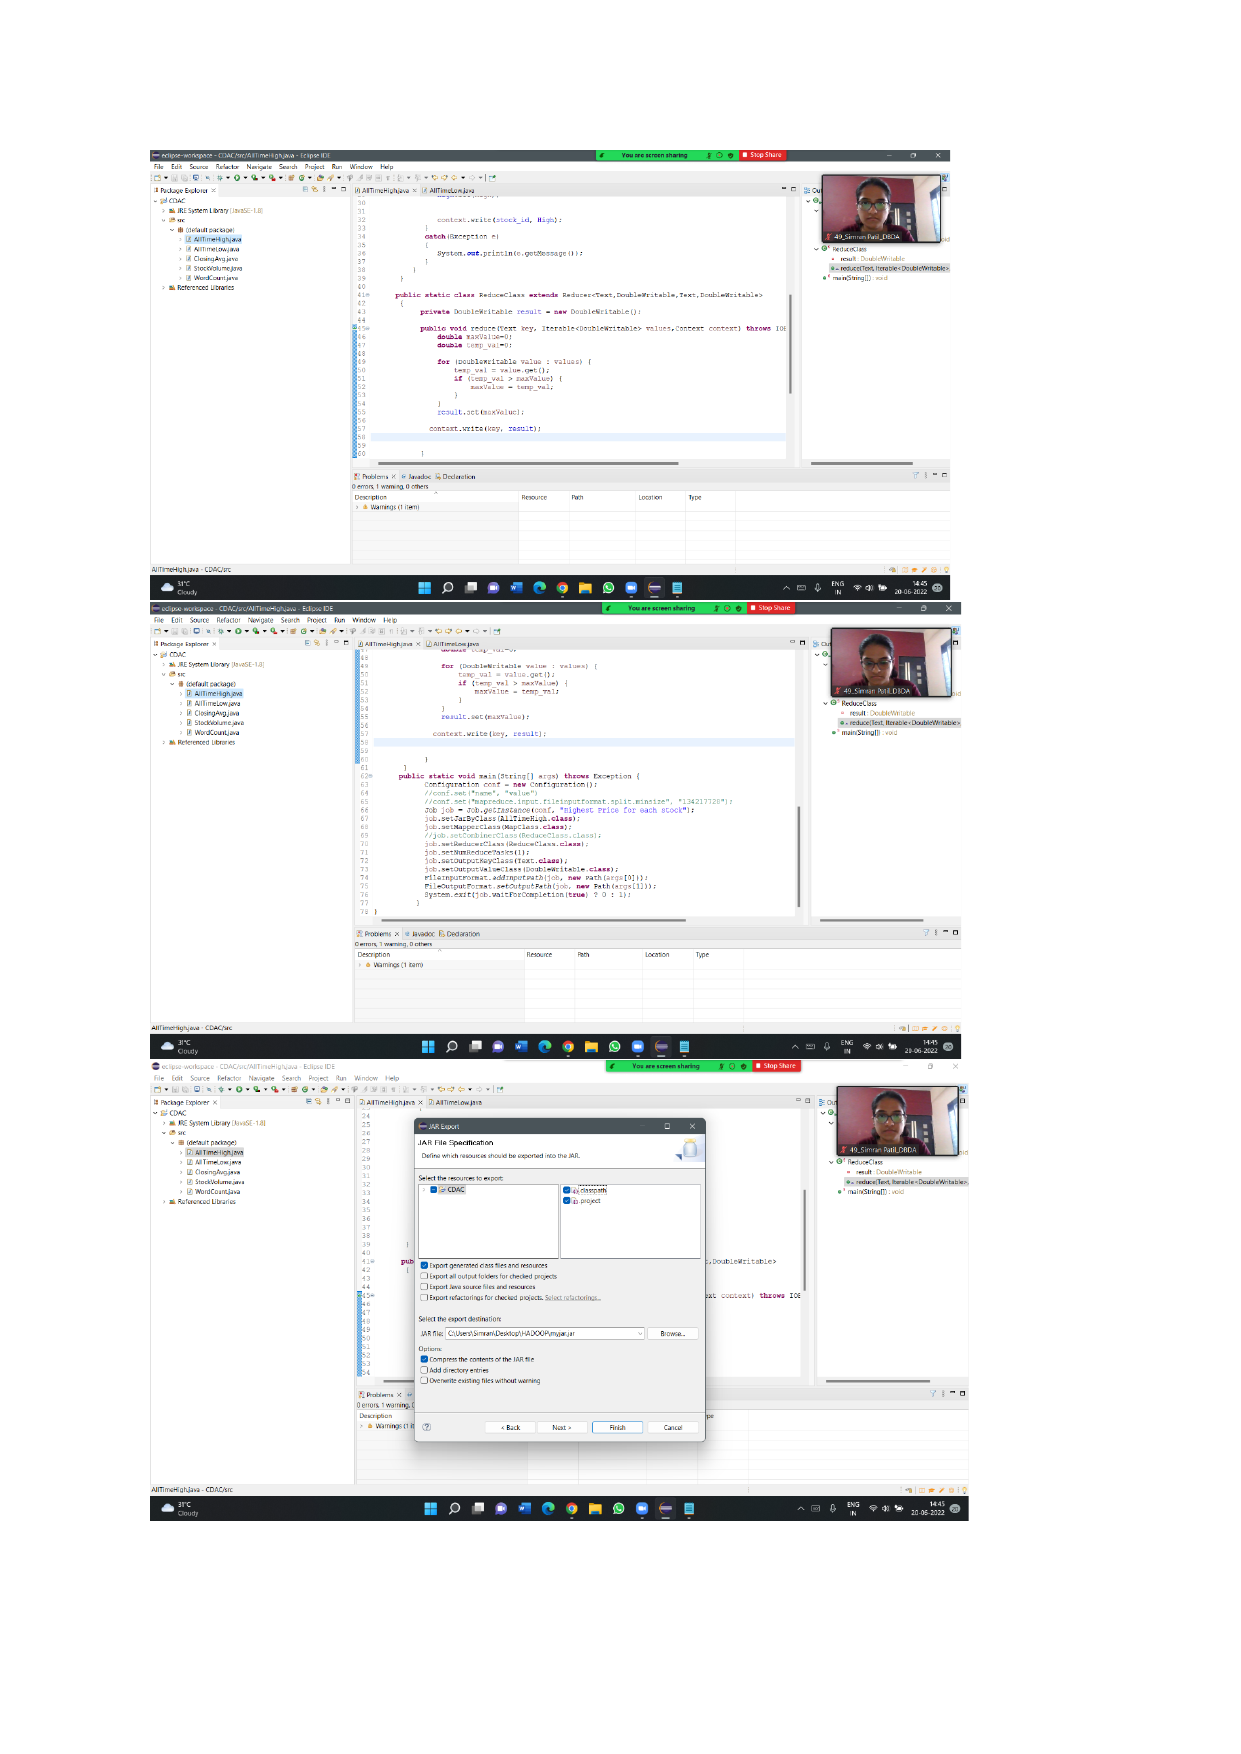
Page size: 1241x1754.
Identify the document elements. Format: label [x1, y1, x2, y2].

picture [150, 602, 962, 1059]
picture [150, 1060, 969, 1521]
picture [150, 150, 951, 600]
